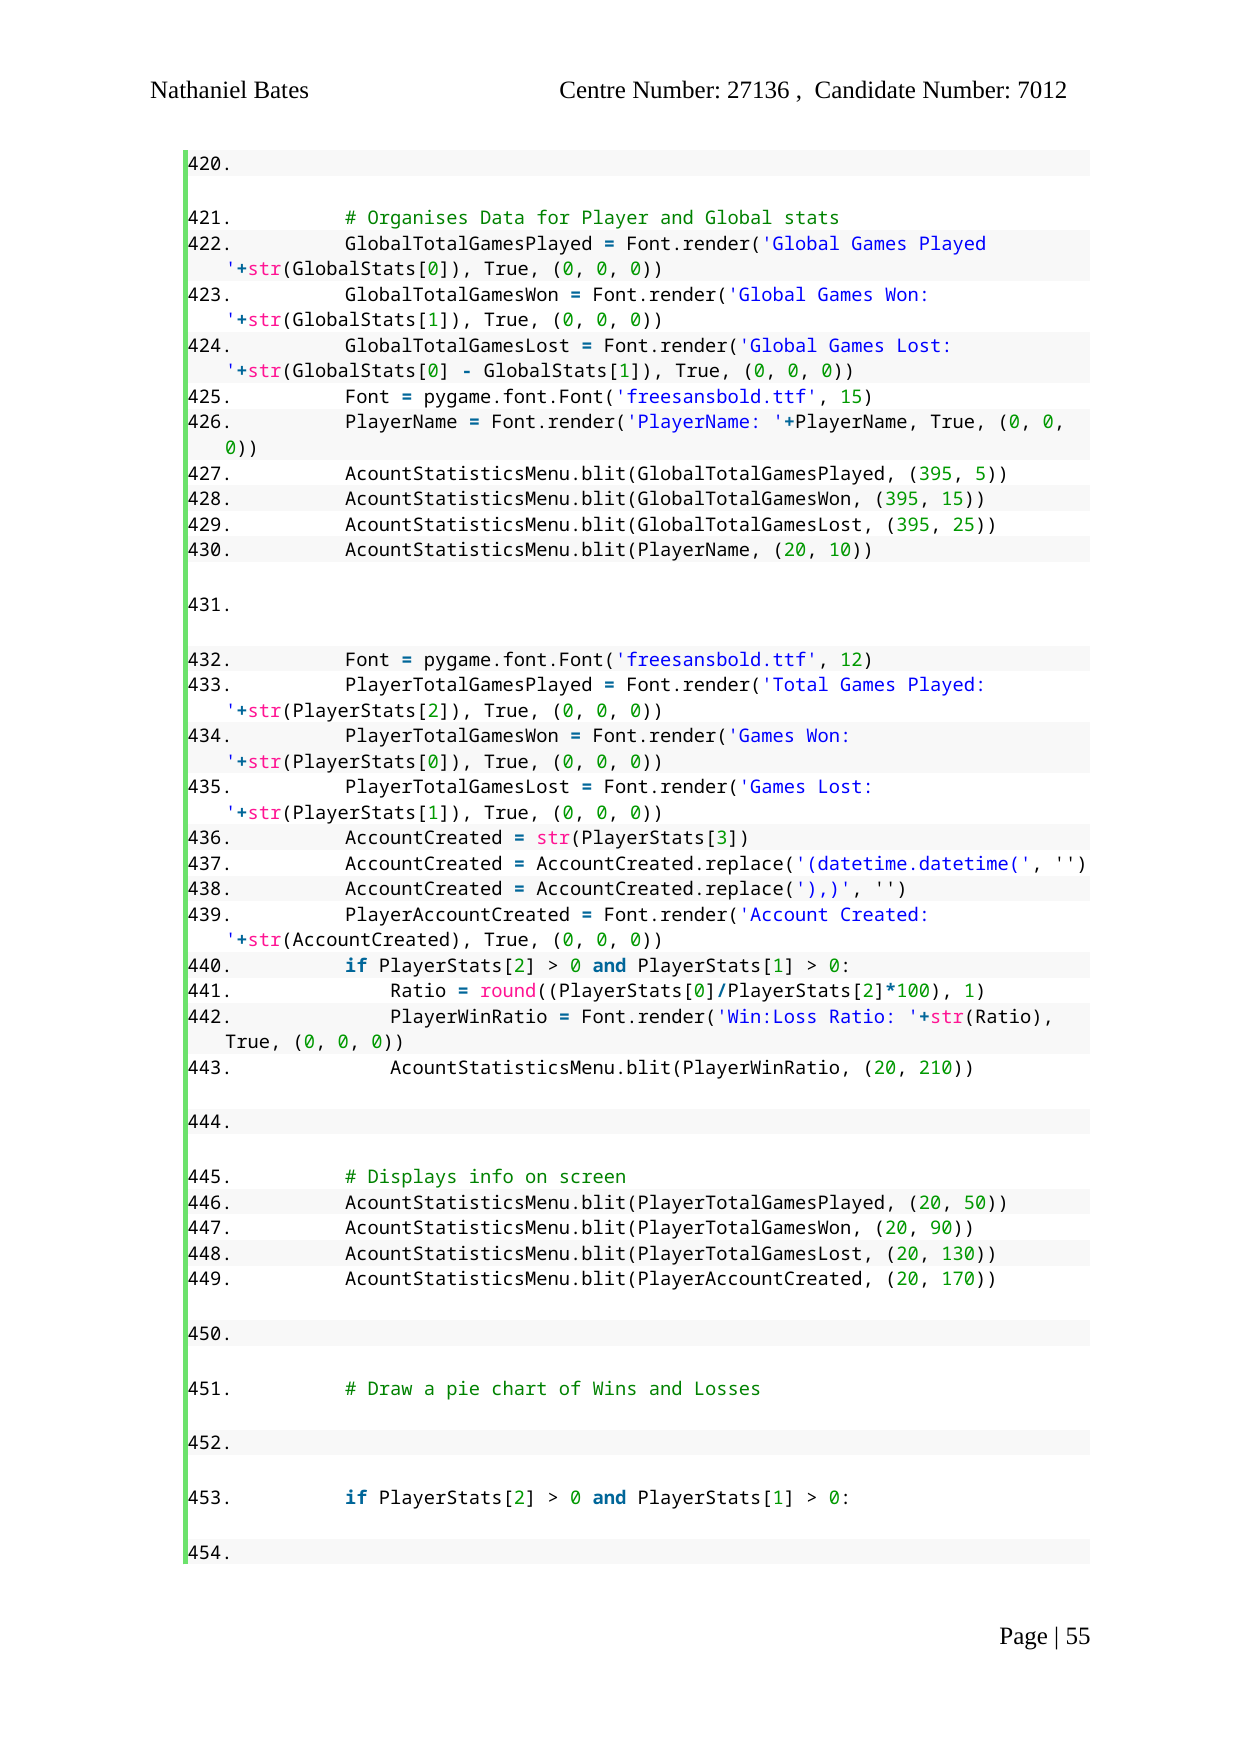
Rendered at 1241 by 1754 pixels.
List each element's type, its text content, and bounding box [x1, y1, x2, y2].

list PlayerTotalGamesPlayed = Font.render('Total Games Played: '+str(PlayerStats[2]), True, (0, 0, 0)) [188, 671, 1090, 722]
list AcountStatisticsMenu.blit(PlayerTotalGamesLost, (20, 130)) [188, 1240, 1090, 1266]
list AcountStatisticsMenu.blit(GlobalTotalGamesLost, (395, 25)) [188, 511, 1090, 536]
list AcountStatisticsMenu.blit(GlobalTotalGamesWon, (395, 15)) [188, 485, 1090, 511]
list AcountStatisticsMenu.blit(PlayerTotalGamesWon, (20, 90)) [188, 1214, 1090, 1240]
list PlayerTotalGamesLost = Font.render('Games Lost: '+str(PlayerStats[1]), True, (0, 0, 0)) [188, 773, 1090, 824]
list PlayerWinRatio = Font.render('Win:Loss Ratio: '+str(Ratio), True, (0, 0, 0)) [188, 1003, 1090, 1054]
list GlobalTotalGamesWon = Font.render('Global Games Won: '+str(GlobalStats[1]), True, (0, 0, 0)) [188, 281, 1090, 332]
list PlayerAccountCreated = Font.render('Account Created: '+str(AccountCreated), True, (0, 0, 0)) [188, 901, 1090, 952]
list # Organises Data for Player and Global stats [188, 205, 1090, 230]
list # Displays info on screen [188, 1163, 1090, 1189]
list PlayerTotalGamesWon = Font.render('Games Won: '+str(PlayerStats[0]), True, (0, 0, 0)) [188, 722, 1090, 773]
list AccountCreated = AccountCreated.replace('(datetime.datetime(', '') [188, 850, 1090, 876]
list AccountCreated = str(PlayerStats[3]) [188, 824, 1090, 850]
list AcountStatisticsMenu.blit(PlayerName, (20, 10)) [188, 536, 1090, 562]
list PlayerName = Font.render('PlayerName: '+PlayerName, True, (0, 0, 0)) [188, 409, 1090, 460]
list AcountStatisticsMenu.blit(PlayerTotalGamesPlayed, (20, 50)) [188, 1189, 1090, 1214]
list AcountStatisticsMenu.blit(GlobalTotalGamesPlayed, (395, 5)) [188, 460, 1090, 485]
list AcountStatisticsMenu.blit(PlayerAccountCreated, (20, 170)) [188, 1266, 1090, 1291]
list Ratio = round((PlayerStats[0]/PlayerStats[2]*100), 1) [188, 978, 1090, 1003]
list # Draw a pie chart of Wins and Losses [188, 1375, 1090, 1401]
list Font = pygame.font.Font('freesansbold.ttf', 12) [188, 646, 1090, 671]
list AcountStatisticsMenu.blit(PlayerWinRatio, (20, 210)) [188, 1054, 1090, 1080]
list AccountCreated = AccountCreated.replace('),)', '') [188, 876, 1090, 901]
list if PlayerStats[2] > 0 and PlayerStats[1] > 0: [188, 1484, 1090, 1510]
list GlobalTotalGamesPlayed = Font.render('Global Games Played '+str(GlobalStats[0]), True, (0, 0, 0)) [188, 230, 1090, 281]
list Font = pygame.font.Font('freesansbold.ttf', 15) [188, 383, 1090, 409]
list if PlayerStats[2] > 0 and PlayerStats[1] > 0: [188, 952, 1090, 978]
list GlobalTotalGamesLost = Font.render('Global Games Lost: '+str(GlobalStats[0] - GlobalStats[1]), True, (0, 0, 0)) [188, 332, 1090, 383]
